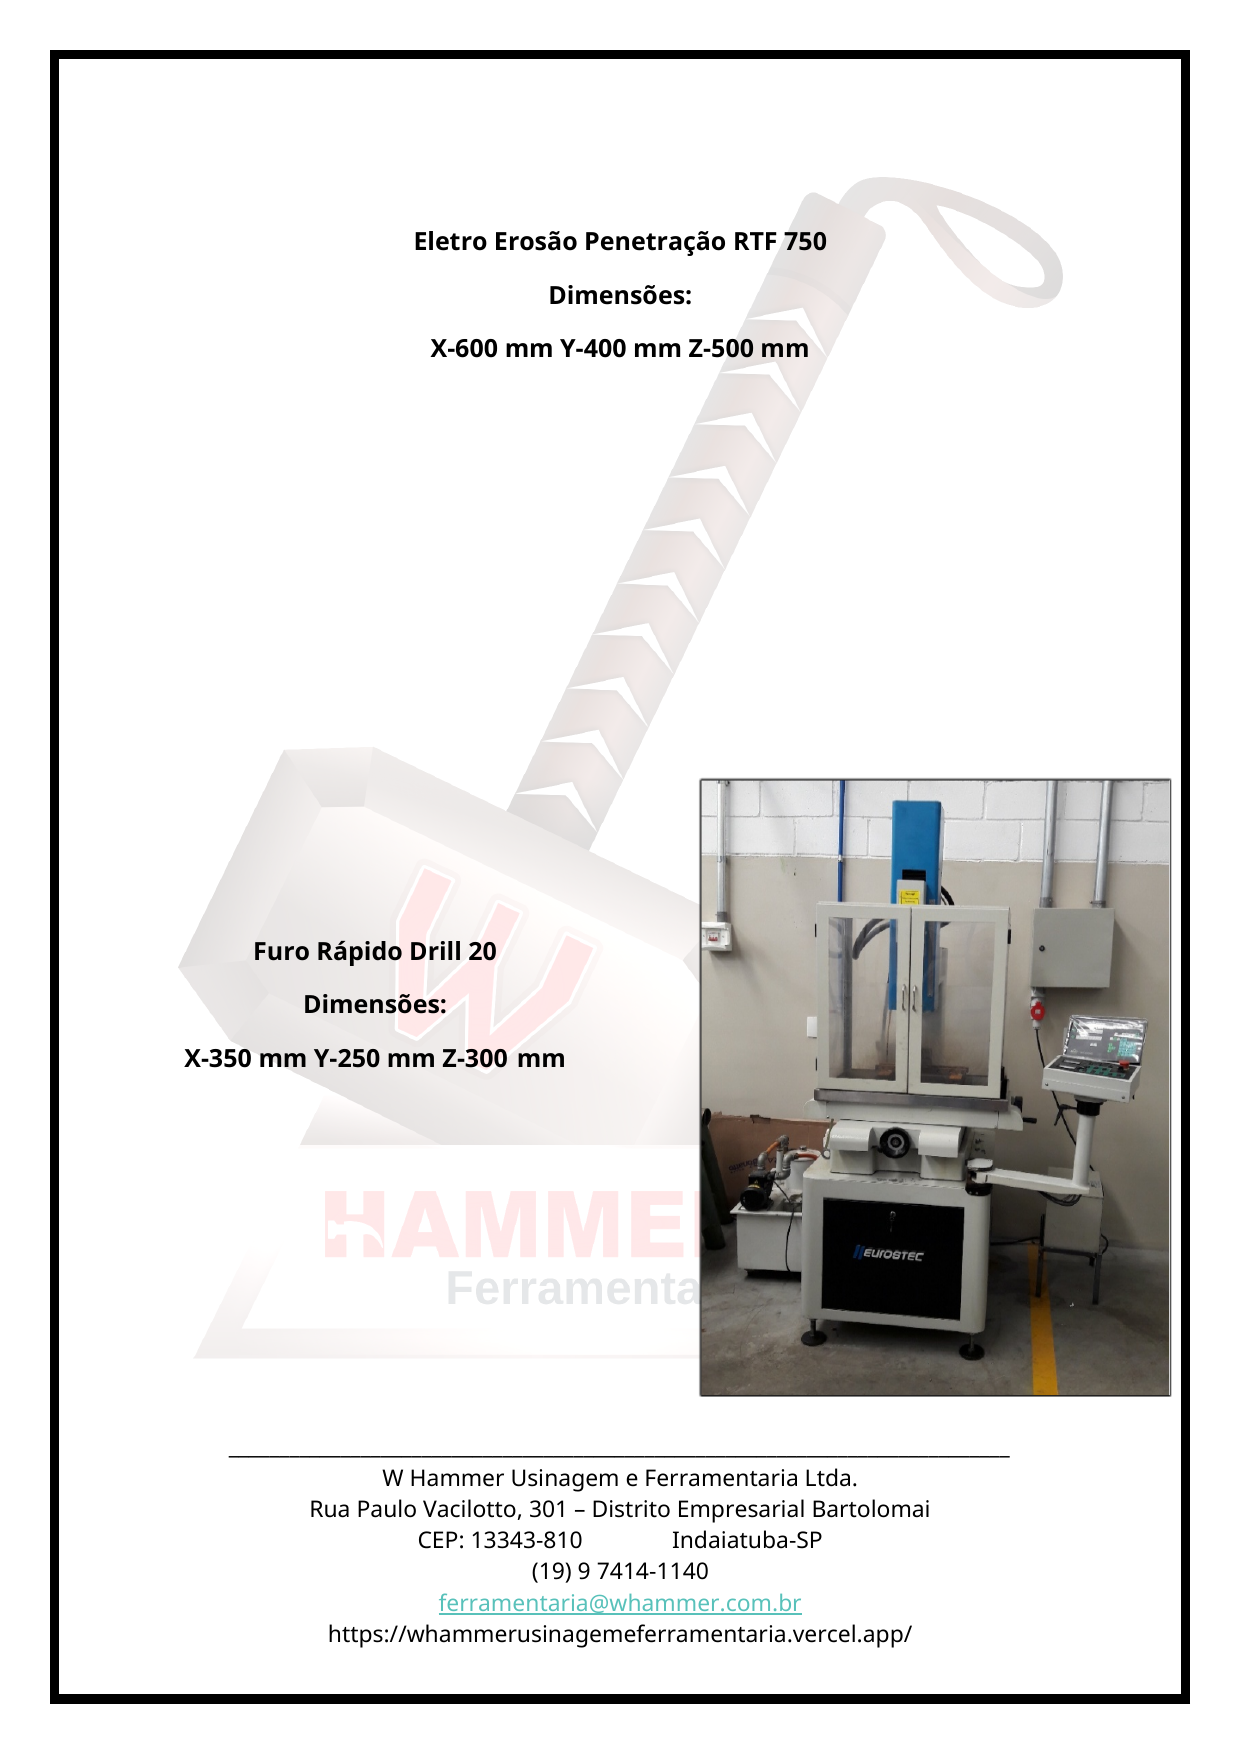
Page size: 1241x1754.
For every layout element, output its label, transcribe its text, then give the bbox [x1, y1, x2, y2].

picture [702, 780, 1169, 1395]
text X-600 mm Y-400 mm Z-500 mm [75, 331, 1165, 365]
text Dimensões: [75, 987, 698, 1021]
text Eletro Erosão Penetração RTF 750 [75, 224, 1165, 258]
text Furo Rápido Drill 20 [75, 933, 698, 967]
text X-350 mm Y-250 mm Z-300 mm [75, 1040, 698, 1074]
text Dimensões: [75, 277, 1165, 311]
